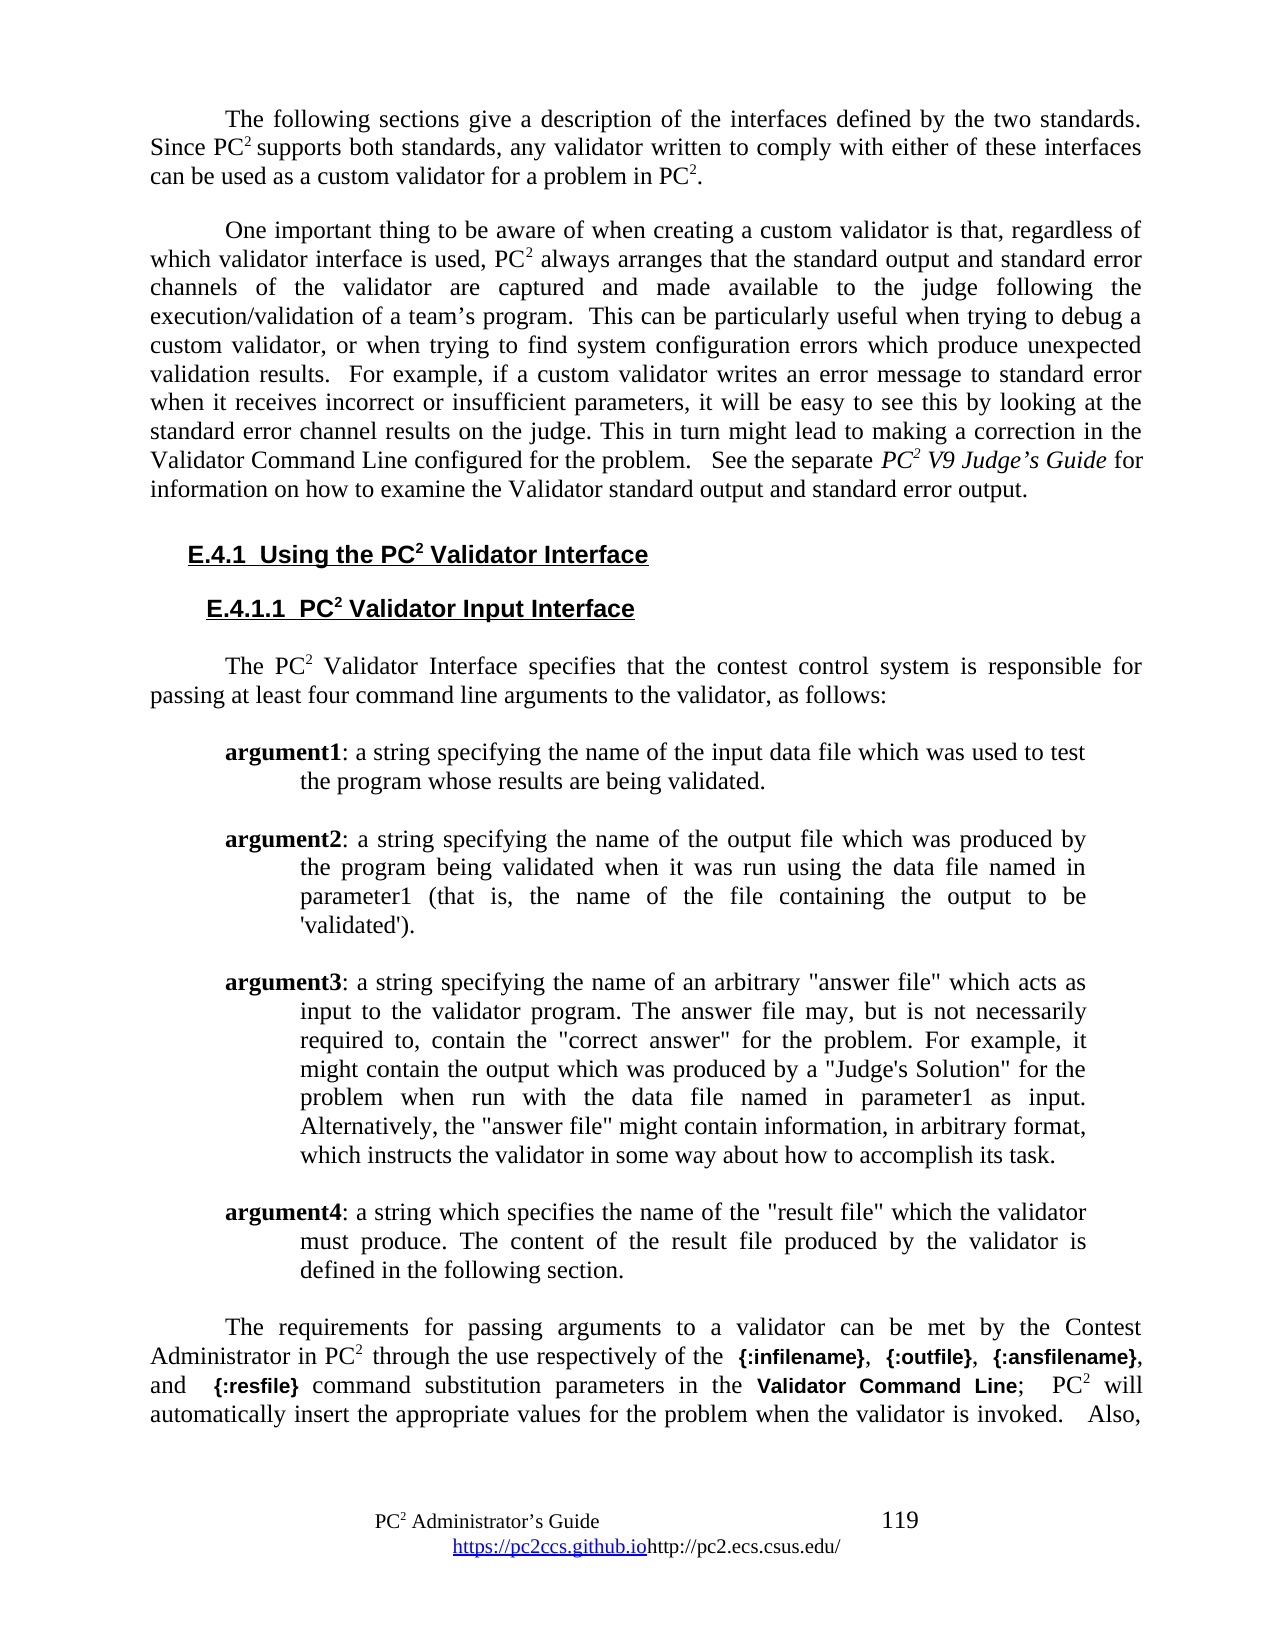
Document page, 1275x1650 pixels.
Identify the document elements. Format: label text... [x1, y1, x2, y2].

text argument2: a string specifying the name of the output file which was produced by the program being validated when it was run using the data file named in parameter1 (that is, the name of the file containing the output to be 'validated'). [225, 824, 1087, 939]
text argument3: a string specifying the name of an arbitrary "answer file" which acts as input to the validator program. The answer file may, but is not necessarily required to, contain the "correct answer" for the problem. For example, it might contain the output which was produced by a "Judge's Solution" for the problem when run with the data file named in parameter1 as input. Alternatively, the "answer file" might contain information, in arbitrary format, which instructs the validator in some way about how to accomplish its task. [225, 967, 1087, 1169]
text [150, 1312, 1143, 1427]
text One important thing to be aware of when creating a custom validator is that, regardless of which validator interface is used, PC2 always arranges that the standard output and standard error channels of the validator are captured and made available to the judge following the execution/validation of a team’s program. This can be particularly useful when trying to debug a custom validator, or when trying to find system configuration errors which produce unexpected validation results. For example, if a custom validator writes an error message to standard error when it receives incorrect or insufficient parameters, it will be easy to see this by looking at the standard error channel results on the judge. This in turn might lead to making a correction in the Validator Command Line configured for the problem. See the separate PC2 V9 Judge’s Guide for information on how to examine the Validator standard output and standard error output. [150, 215, 1143, 502]
text E.4.1.1 PC2 Validator Input Interface [150, 594, 1143, 622]
text The following sections give a description of the interfaces defined by the two standards. Since PC2 supports both standards, any validator written to comply with either of these interfaces can be used as a custom validator for a problem in PC2. [150, 104, 1143, 190]
text E.4.1 Using the PC2 Validator Interface [150, 540, 1143, 569]
text argument1: a string specifying the name of the input data file which was used to test the program whose results are being validated. [225, 737, 1087, 795]
text The PC2 Validator Interface specifies that the contest control system is responsible for passing at least four command line arguments to the validator, as follows: [150, 651, 1143, 709]
text argument4: a string which specifies the name of the "result file" which the validator must produce. The content of the result file produced by the validator is defined in the following section. [225, 1197, 1087, 1284]
